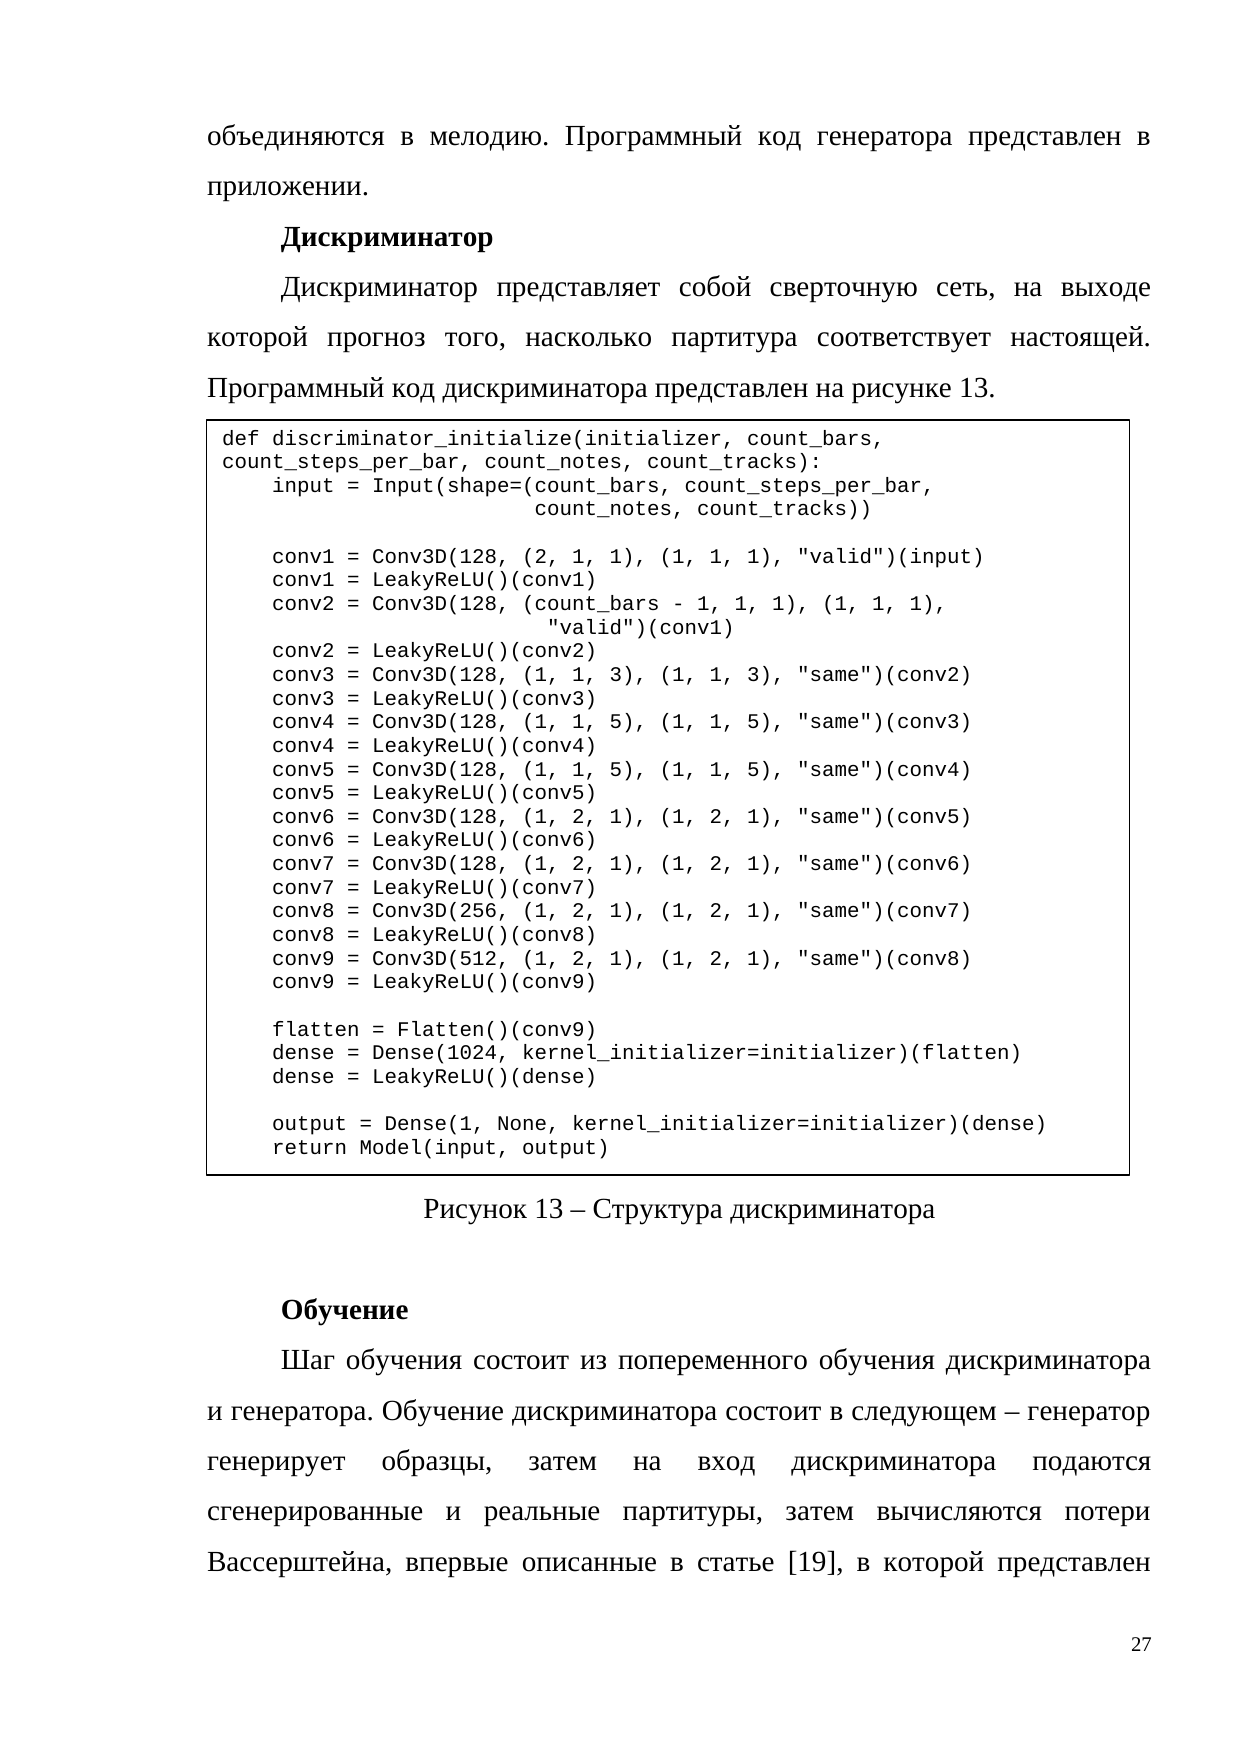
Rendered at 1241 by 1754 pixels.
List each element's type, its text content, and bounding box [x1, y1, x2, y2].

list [207, 118, 1152, 202]
list Дискриминатор [207, 219, 1152, 252]
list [207, 1342, 1152, 1577]
list Дискриминатор представляет собой сверточную сеть, на выходе которой прогноз того, насколько партитура соответствует настоящей. Программный код дискриминатора представлен на рисунке 13. [207, 269, 1152, 403]
list Рисунок 13 – Структура дискриминатора [207, 1191, 1152, 1225]
list Обучение [207, 1292, 1152, 1326]
